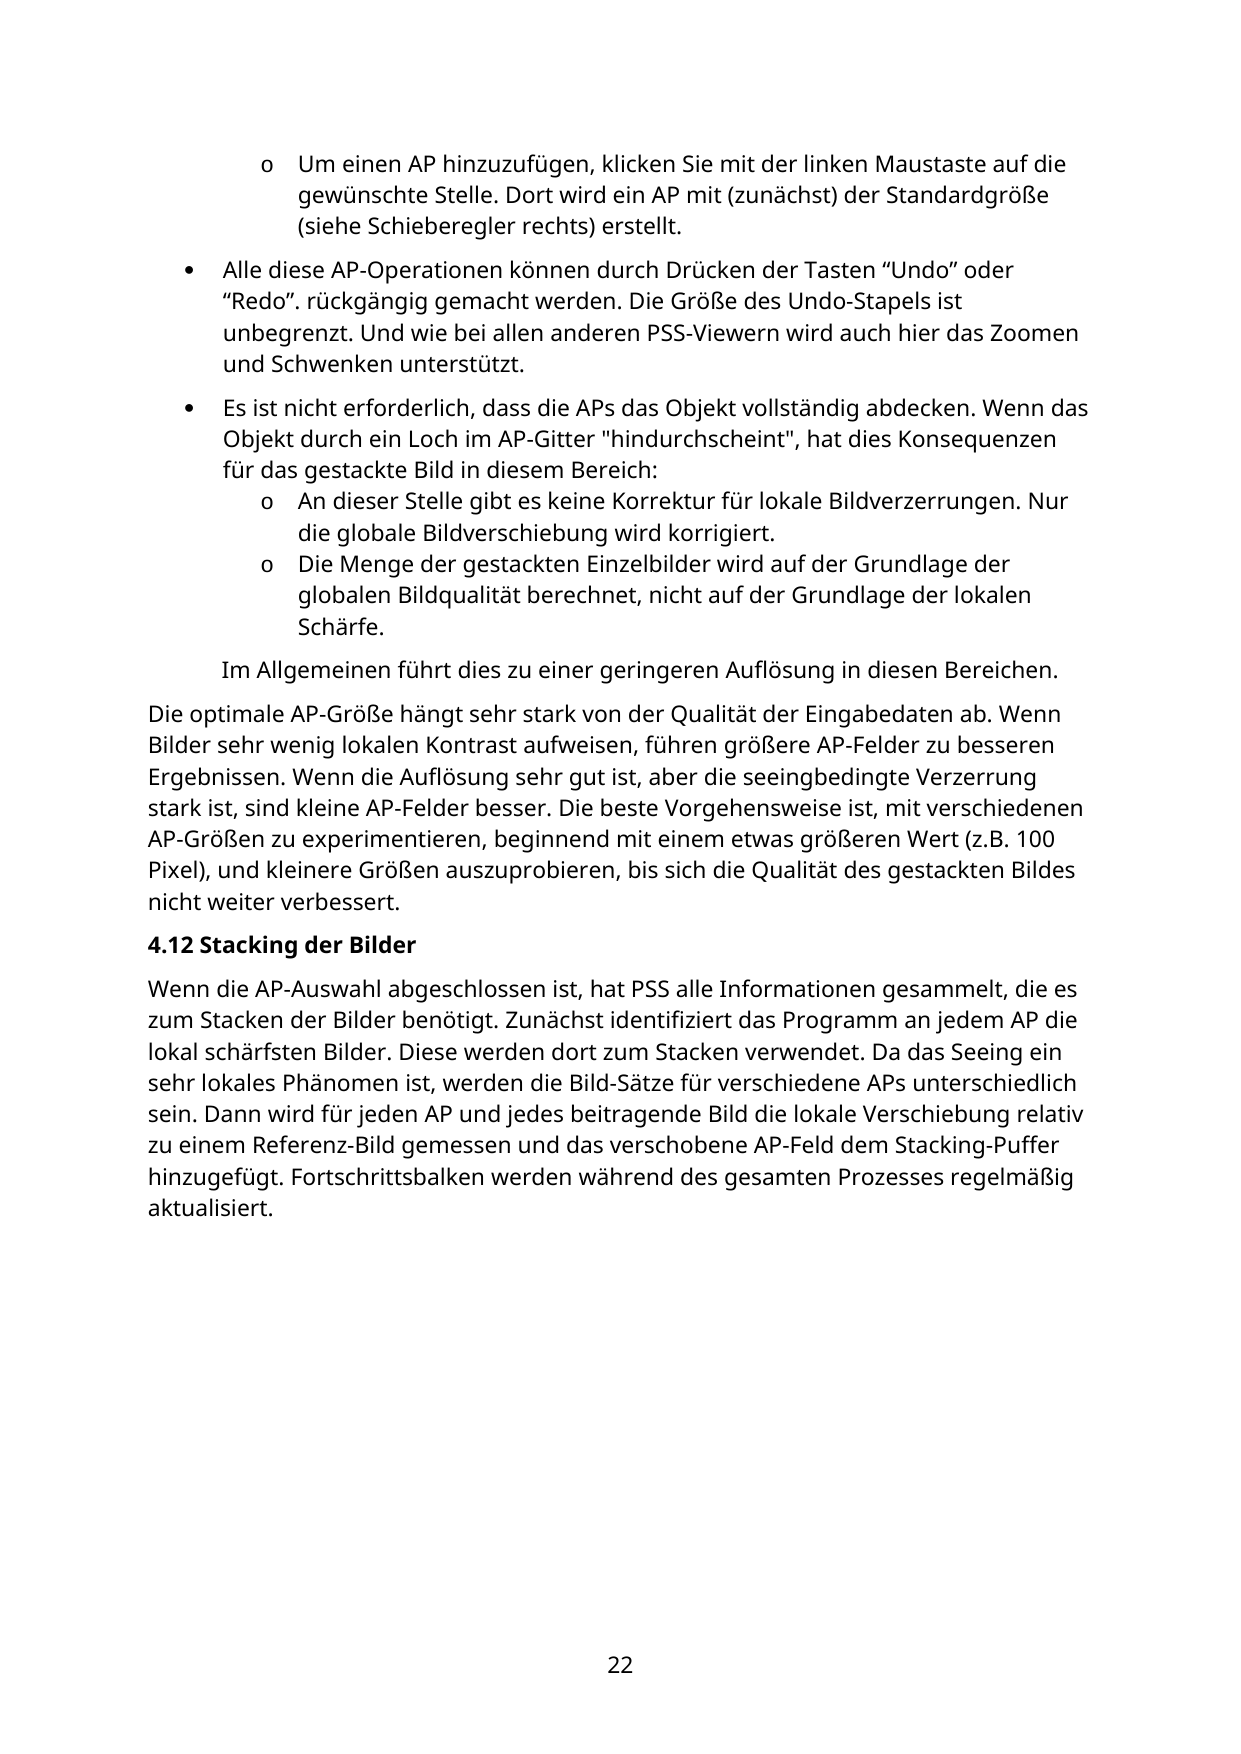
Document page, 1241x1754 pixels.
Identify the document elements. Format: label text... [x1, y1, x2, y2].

list Es ist nicht erforderlich, dass die APs das Objekt vollständig abdecken. Wenn das Objekt durch ein Loch im AP-Gitter "hindurchscheint", hat dies Konsequenzen für das Bild in diesem Bereich: [185, 391, 1093, 485]
list An dieser Stelle gibt es keine Korrektur für lokale Bildverzerrungen. Nur die globale Bildverschiebung wird korrigiert. [260, 485, 1093, 548]
list Alle diese AP-Operationen können durch Drücken der Tasten “Undo” oder “Redo”. rückgängig gemacht werden. Die Größe des Undo-Stapels ist unbegrenzt. Und wie bei allen anderen PSS-Viewern wird auch hier das Zoomen und Schwenken unterstützt. [185, 254, 1093, 379]
text Wenn die AP-Auswahl abgeschlossen ist, hat PSS alle Informationen gesammelt, die es zum der benötigt. Zunächst identifiziert jedem AP die schärfsten Bilder zum verwendet. Da das Seeing ein sehr lokales Phänomen ist, werden die für verschiedene APs unterschiedlich sein. Dann wird für jeden AP und jedes beitragende die lokale Verschiebung relativ zu einem Referenz-gemessen und verschobene AP-dem Stacking-Puffer hinzugefügt. Fortschrittsbalken werden während des gesamten Prozesses regelmäßig aktualisiert. [148, 973, 1093, 1223]
text 4.12 [148, 929, 1093, 960]
text Im Allgemeinen führt dies zu einer geringeren Auflösung in diesen Bereichen. [148, 654, 1093, 685]
text Die optimale AP-Größe hängt sehr stark von der Qualität der Eingabedaten ab. Wenn sehr wenig lokalen Kontrast aufweisen, führen größere AP-zu besseren Ergebnissen. Wenn die Auflösung sehr gut ist, aber die seeingbedingte Verzerrung stark ist, sind kleine AP-Felder besser. Die beste Vorgehensweise ist, mit verschiedenen AP-Größen zu experimentieren, beginnend mit einem etwas größeren Wert (z.B. 100 Pixel), und kleinere Größen auszuprobieren, bis sich die Qualität des Bildes nicht weiter verbessert. [148, 698, 1093, 917]
list Die Menge der Einzelbilder wird auf der Grundlage der globalen Bildqualität berechnet, nicht auf der Grundlage der lokalen Schärfe. [260, 548, 1093, 642]
list Um einen AP hinzuzufügen, klicken Sie mit der linken Maustaste auf die gewünschte Stelle. Dort wird ein AP mit (zunächst) der Standardgröße (siehe Schieberegler rechts) erstellt. [260, 148, 1093, 241]
